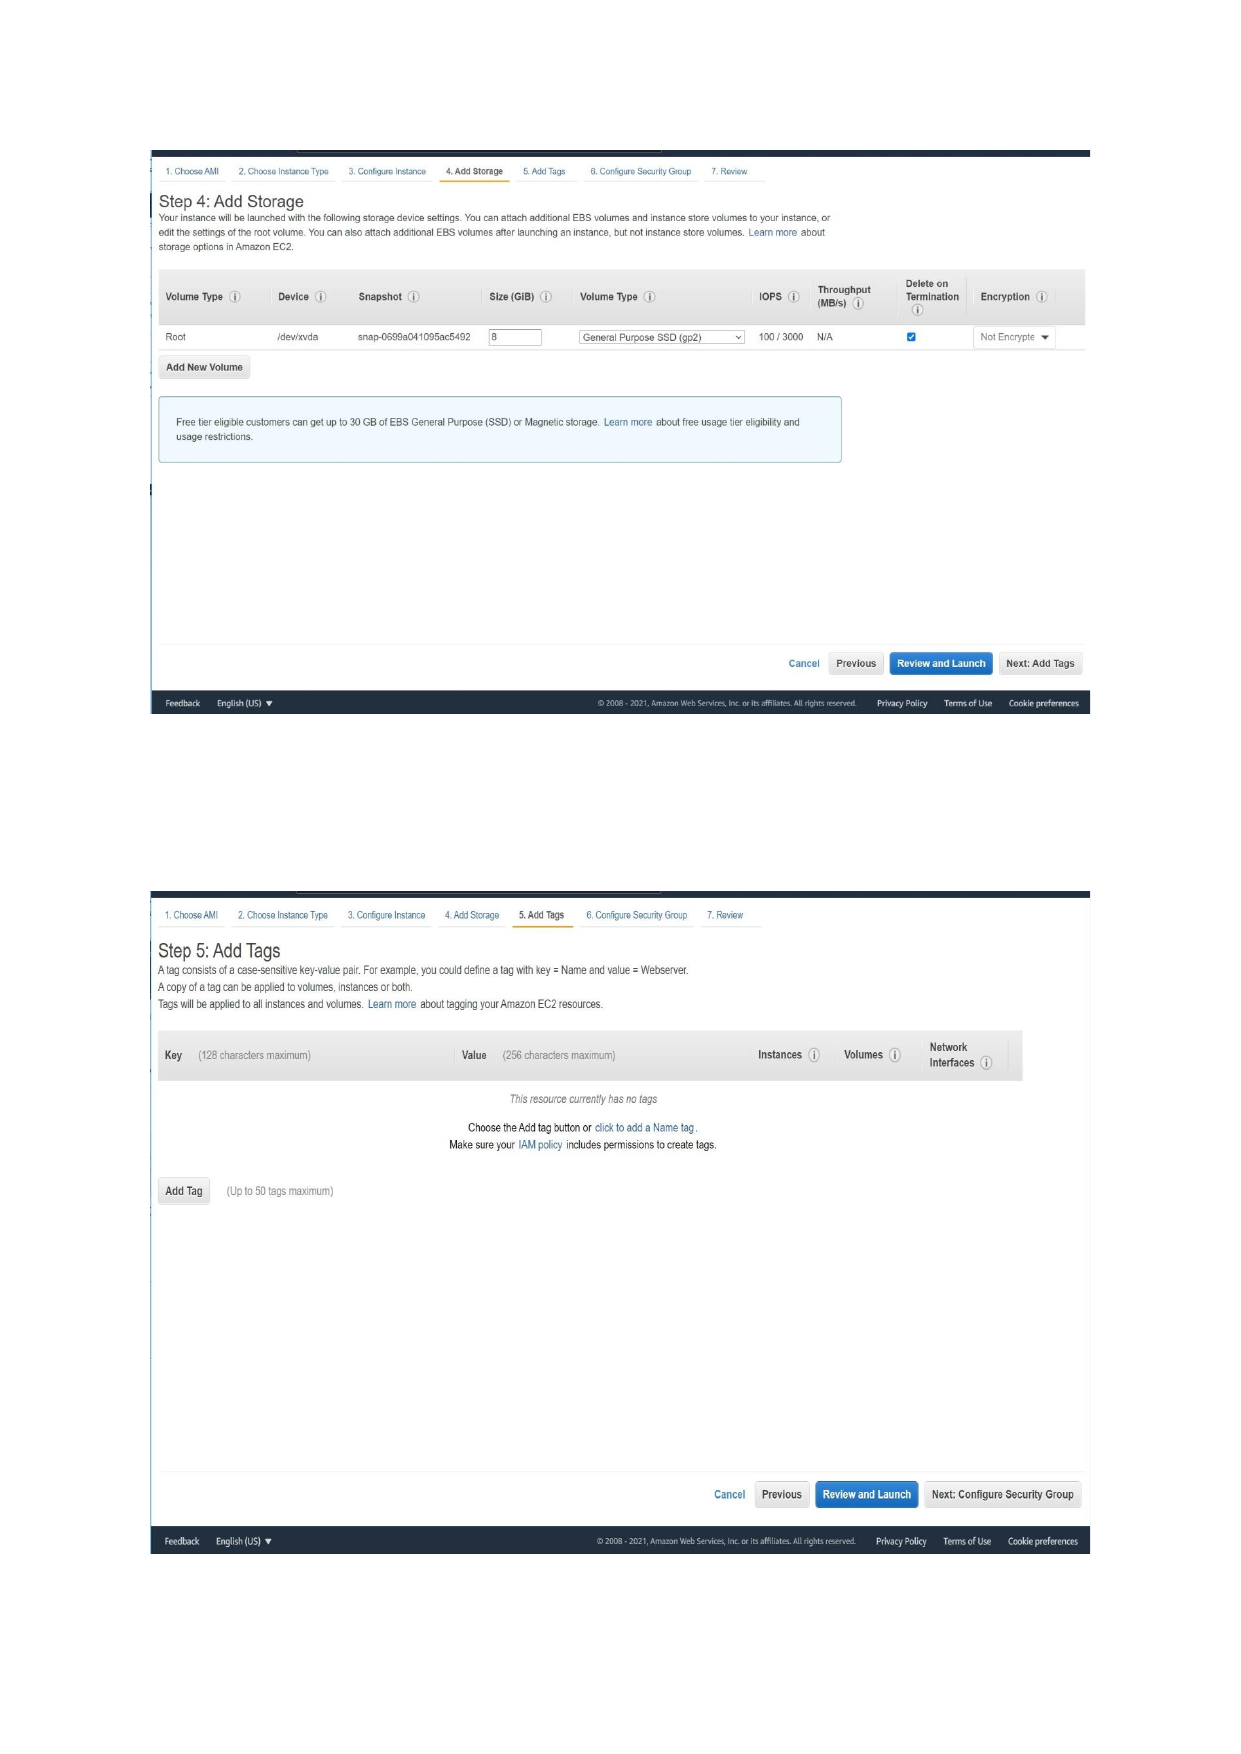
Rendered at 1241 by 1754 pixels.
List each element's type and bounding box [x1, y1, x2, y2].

picture [150, 150, 1091, 714]
picture [150, 891, 1091, 1554]
